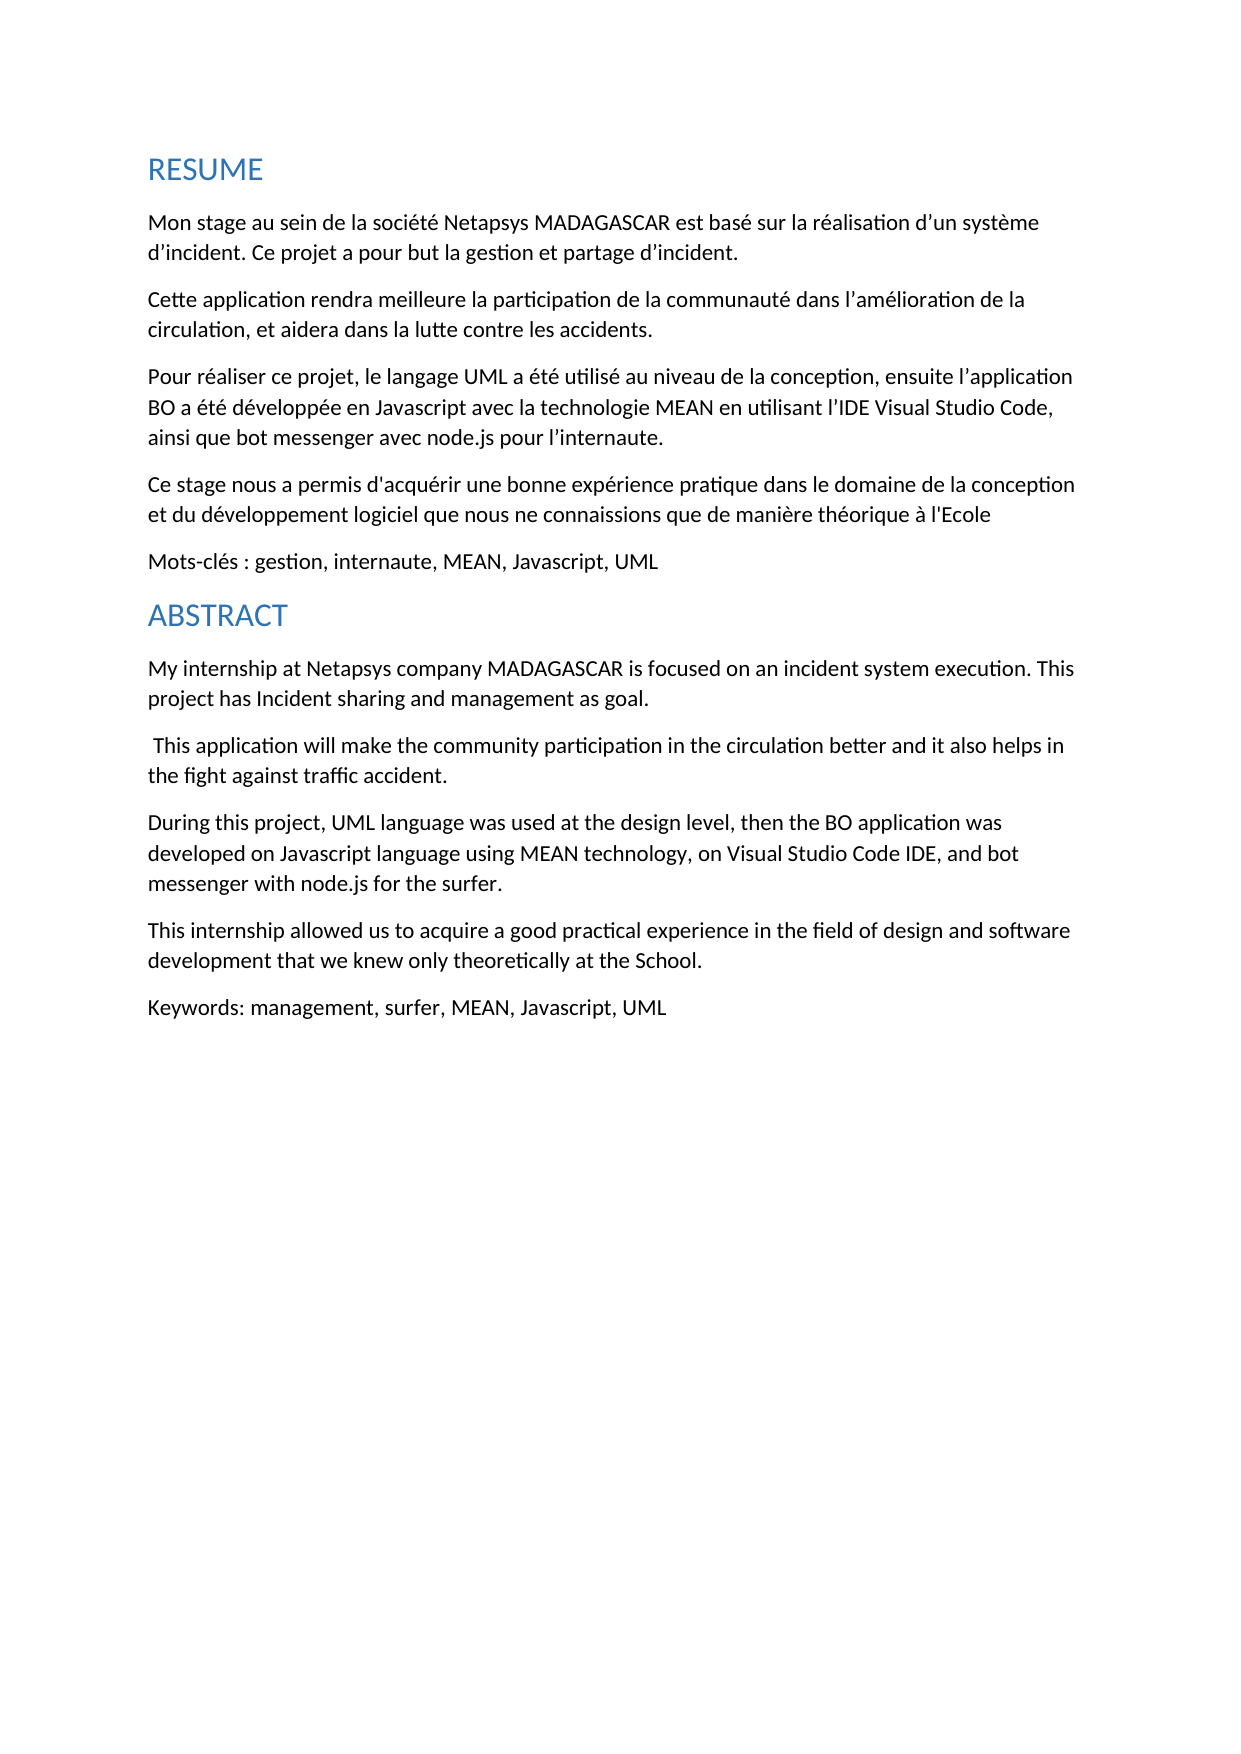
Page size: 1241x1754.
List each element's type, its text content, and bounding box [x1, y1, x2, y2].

text Pour réaliser ce projet, le langage UML a été utilisé au niveau de la conception, ensuite l’application BO a été développée en Javascript avec la technologie MEAN en utilisant l’IDE Visual Studio Code, ainsi que bot messenger avec node.js pour l’internaute. [148, 362, 1093, 451]
text Mon stage au sein de la société Netapsys MADAGASCAR est basé sur la réalisation d’un système d’incident. Ce projet a pour but la gestion et partage d’incident. [148, 208, 1093, 266]
text ABSTRACT [148, 594, 1093, 634]
text Cette application rendra meilleure la participation de la communauté dans l’amélioration de la circulation, et aidera dans la lutte contre les accidents. [148, 285, 1093, 343]
text Mots-clés : gestion, internaute, MEAN, Javascript, UML [148, 547, 1093, 575]
text This internship allowed us to acquire a good practical experience in the field of design and software development that we knew only theoretically at the School. [148, 916, 1093, 974]
text During this project, UML language was used at the design level, then the BO application was developed on Javascript language using MEAN technology, on Visual Studio Code IDE, and bot messenger with node.js for the surfer. [148, 808, 1093, 897]
text Keywords: management, surfer, MEAN, Javascript, UML [148, 993, 1093, 1021]
text Ce stage nous a permis d'acquérir une bonne expérience pratique dans le domaine de la conception et du développement logiciel que nous ne connaissions que de manière théorique à l'Ecole [148, 470, 1093, 528]
text RESUME [148, 148, 1093, 188]
text My internship at Netapsys company MADAGASCAR is focused on an incident system execution. This project has Incident sharing and management as goal. [148, 654, 1093, 712]
text This application will make the community participation in the circulation better and it also helps in the fight against traffic accident. [148, 731, 1093, 789]
